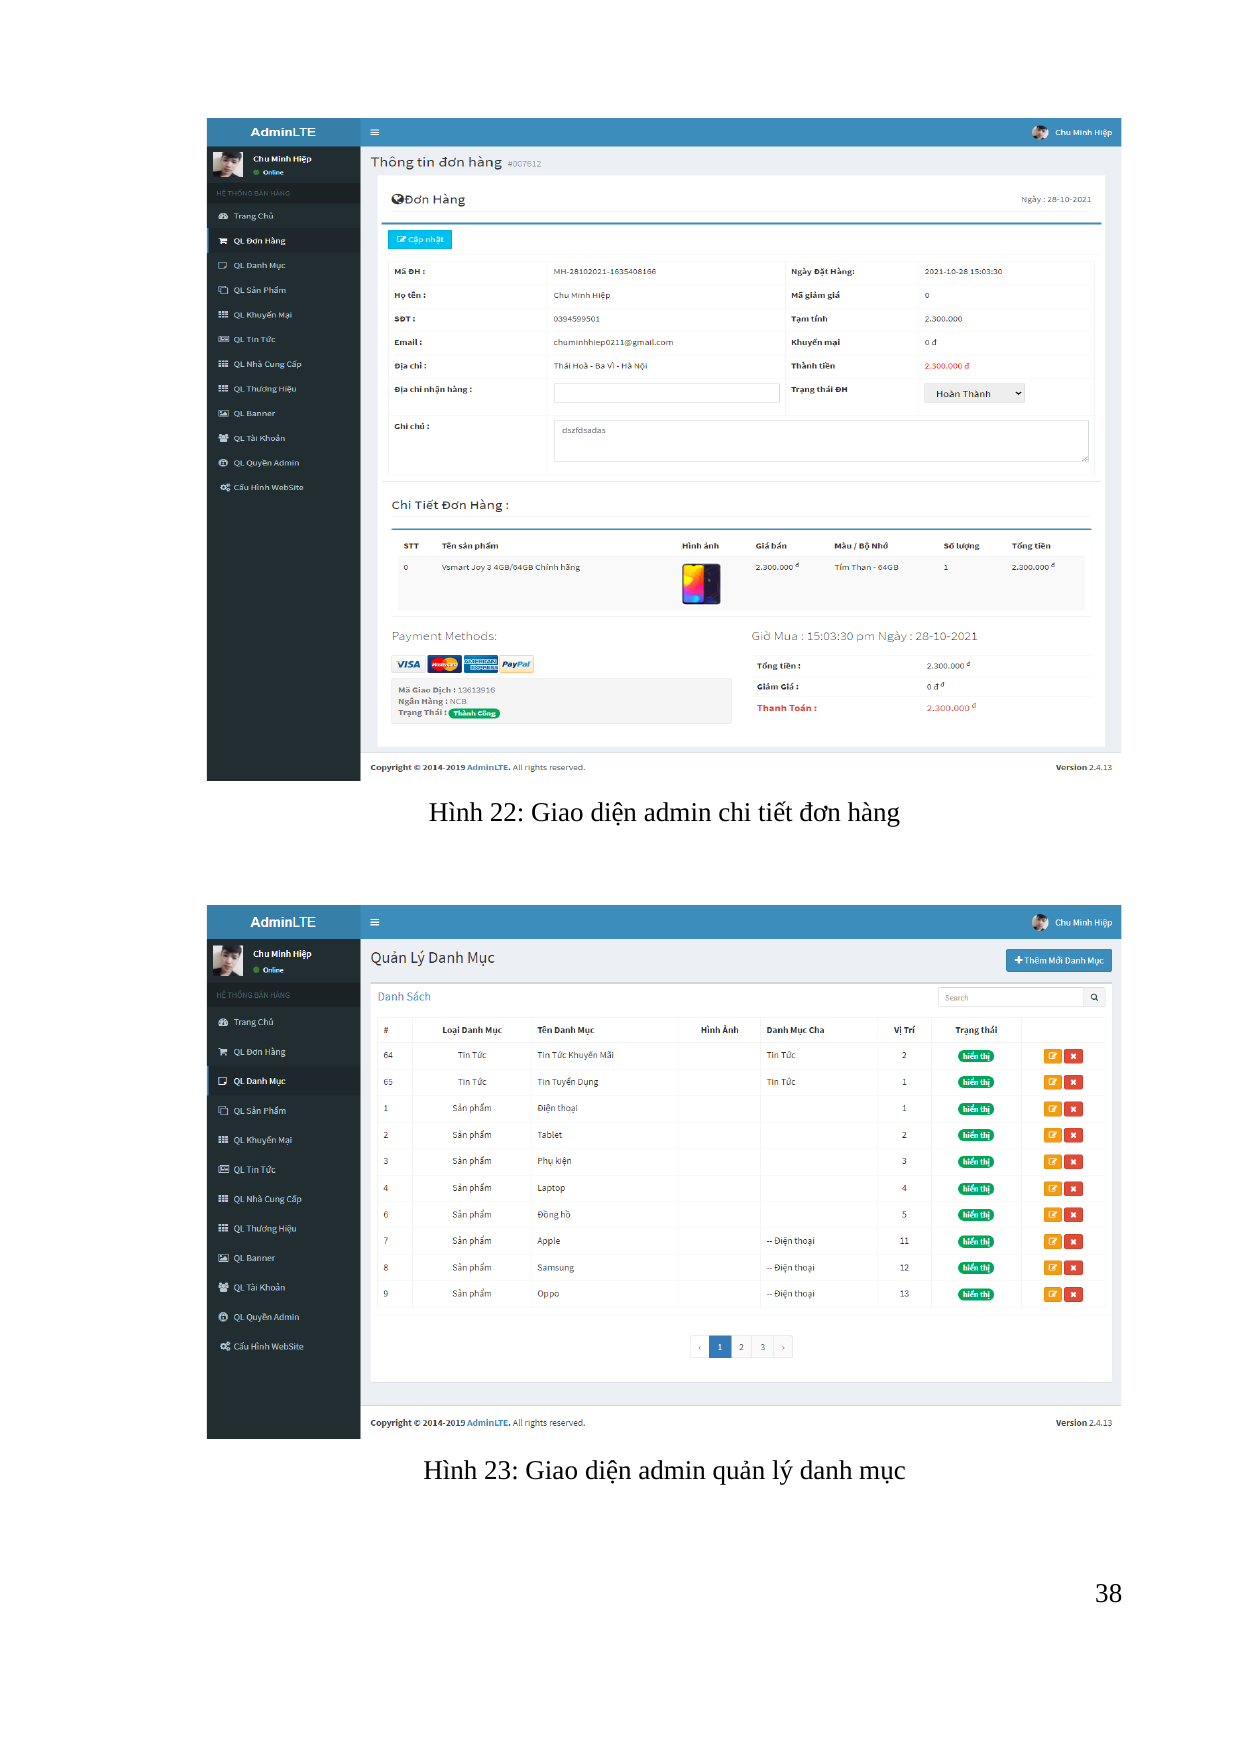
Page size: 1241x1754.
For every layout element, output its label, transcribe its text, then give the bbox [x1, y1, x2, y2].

picture [206, 118, 1122, 781]
picture [206, 905, 1122, 1439]
